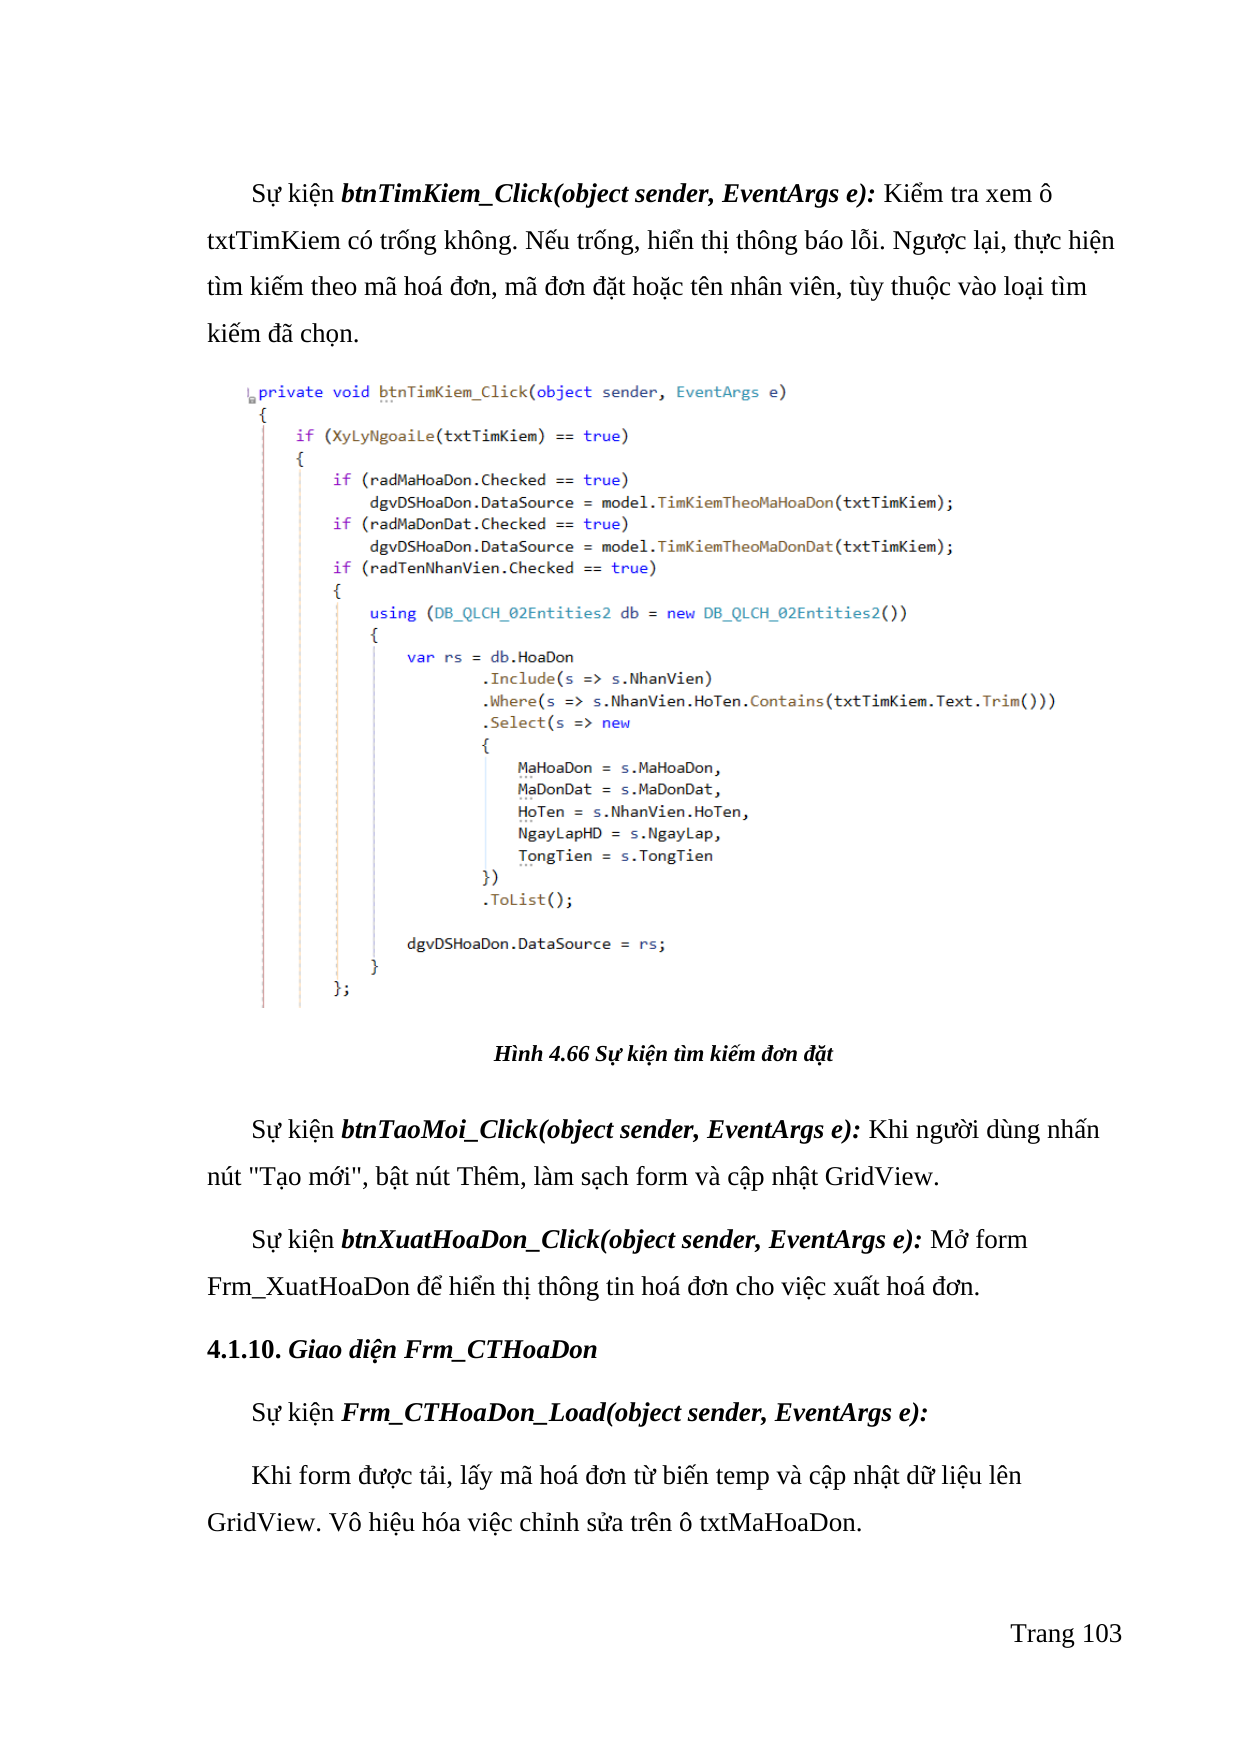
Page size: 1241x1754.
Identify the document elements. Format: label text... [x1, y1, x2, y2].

text Sự kiện btnTaoMoi_Click(object sender, EventArgs e): Khi người dùng nhấn nút "Tạo mới", bật nút Thêm, làm sạch form và cập nhật GridView. [207, 1113, 1122, 1191]
text Sự kiện btnTimKiem_Click(object sender, EventArgs e): Kiểm tra xem ô txtTimKiem có trống không. Nếu trống, hiển thị thông báo lỗi. Ngược lại, thực hiện tìm kiếm theo mã hoá đơn, mã đơn đặt hoặc tên nhân viên, tùy thuộc vào loại tìm kiếm đã chọn. [207, 177, 1122, 348]
text Sự kiện Frm_CTHoaDon_Load(object sender, EventArgs e): [207, 1396, 1122, 1427]
subtitle Giao diện Frm_CTHoaDon [207, 1333, 1122, 1364]
text Khi form được tải, lấy mã hoá đơn từ biến temp và cập nhật dữ liệu lên GridView. Vô hiệu hóa việc chỉnh sửa trên ô txtMaHoaDon. [207, 1459, 1122, 1537]
text Sự kiện btnXuatHoaDon_Click(object sender, EventArgs e): Mở form Frm_XuatHoaDon để hiển thị thông tin hoá đơn cho việc xuất hoá đơn. [207, 1223, 1122, 1301]
picture [247, 380, 1082, 1008]
